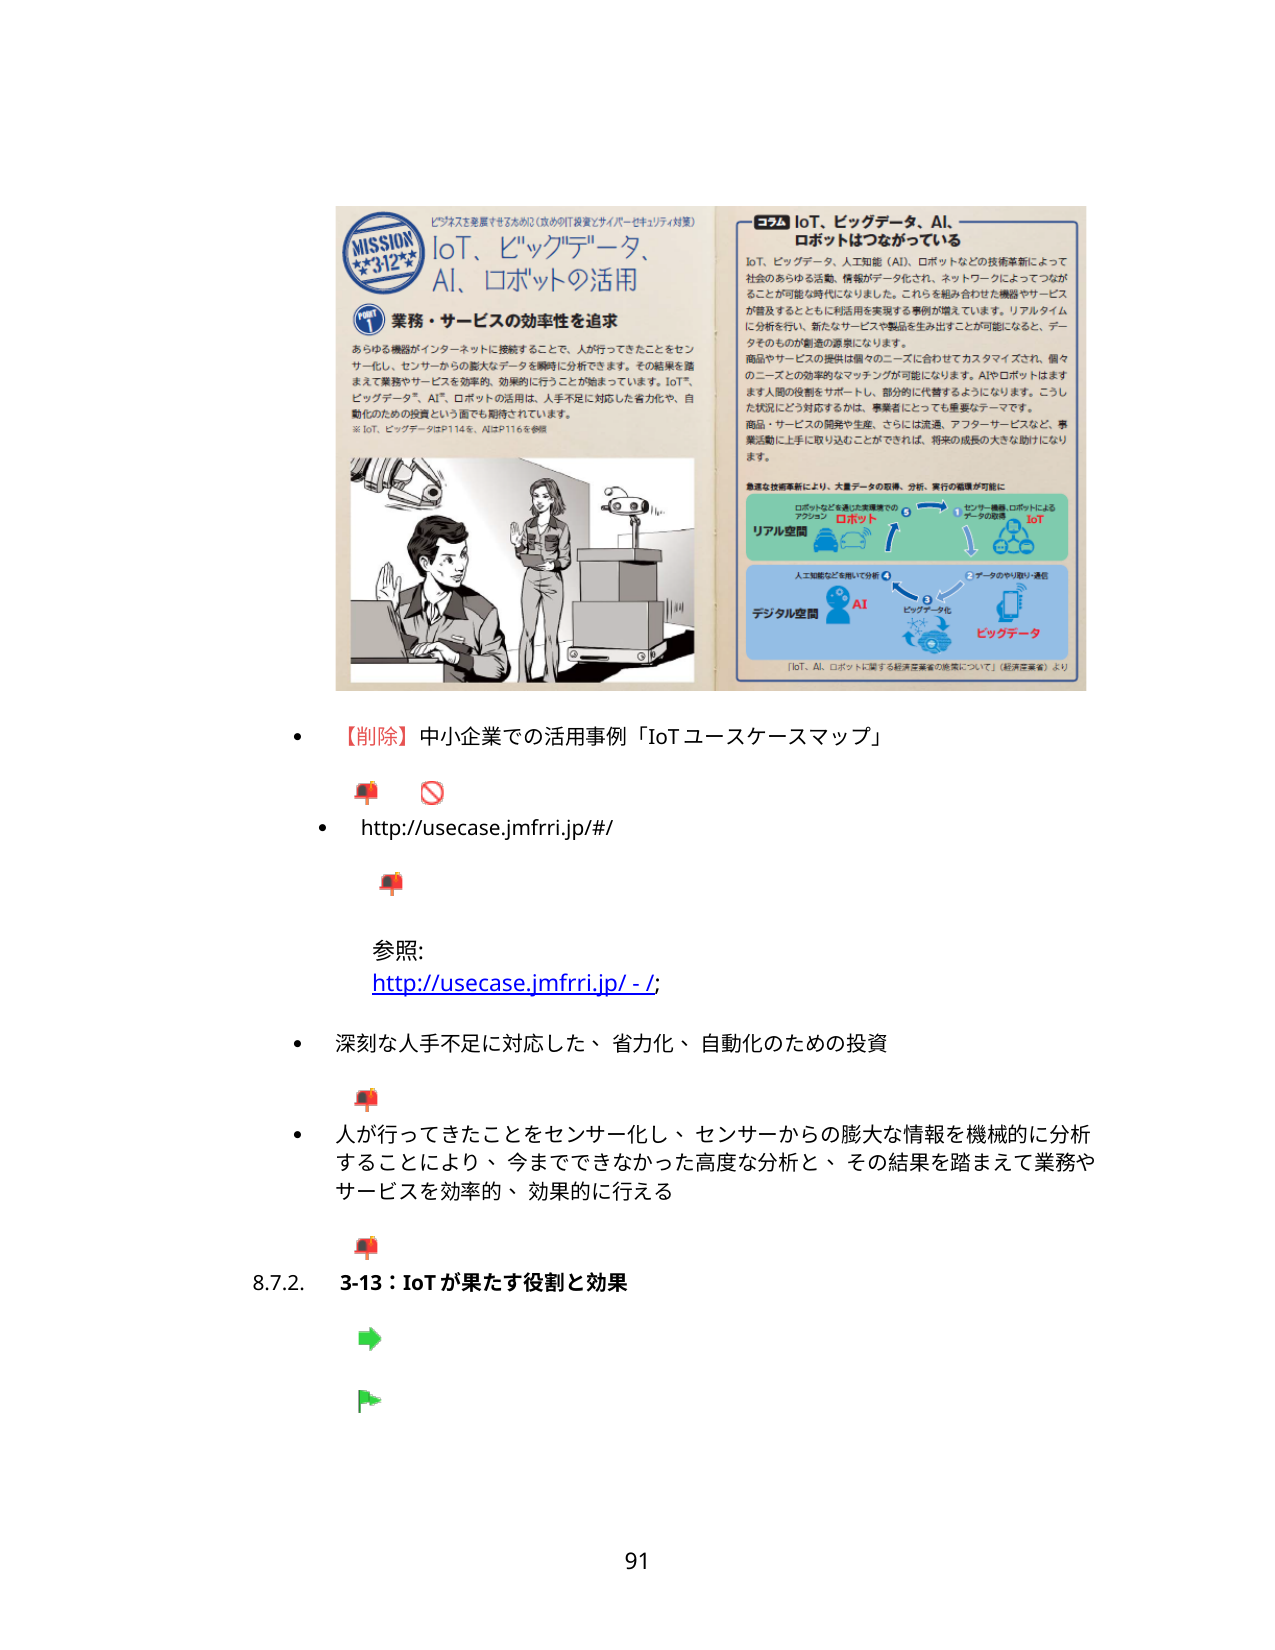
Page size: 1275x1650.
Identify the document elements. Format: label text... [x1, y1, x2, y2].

list 参照: [372, 935, 1098, 967]
picture [335, 206, 1087, 691]
picture [354, 1236, 378, 1260]
list http://usecase.jmfrri.jp/#/ [319, 813, 1098, 842]
picture [354, 1088, 378, 1112]
list 人が行ってきたことをセンサー化し、 センサーからの膨大な情報を機械的に分析することにより、 今までできなかった高度な分析と、 その結果を踏まえて業務やサービスを効率的、 効果的に行える [294, 1120, 1098, 1205]
picture [358, 1390, 382, 1413]
picture [358, 1327, 382, 1351]
list 深刻な人手不足に対応した、 省力化、 自動化のための投資 [294, 1029, 1098, 1057]
list 3-13：IoTが果たす役割と効果 [252, 1268, 1098, 1296]
picture [354, 781, 378, 805]
picture [379, 872, 403, 896]
list 【削除】中小企業での活用事例「IoTユースケースマップ」 [294, 722, 1098, 751]
picture [421, 781, 444, 805]
text http://usecase.jmfrri.jp/ - /; [372, 967, 1098, 998]
